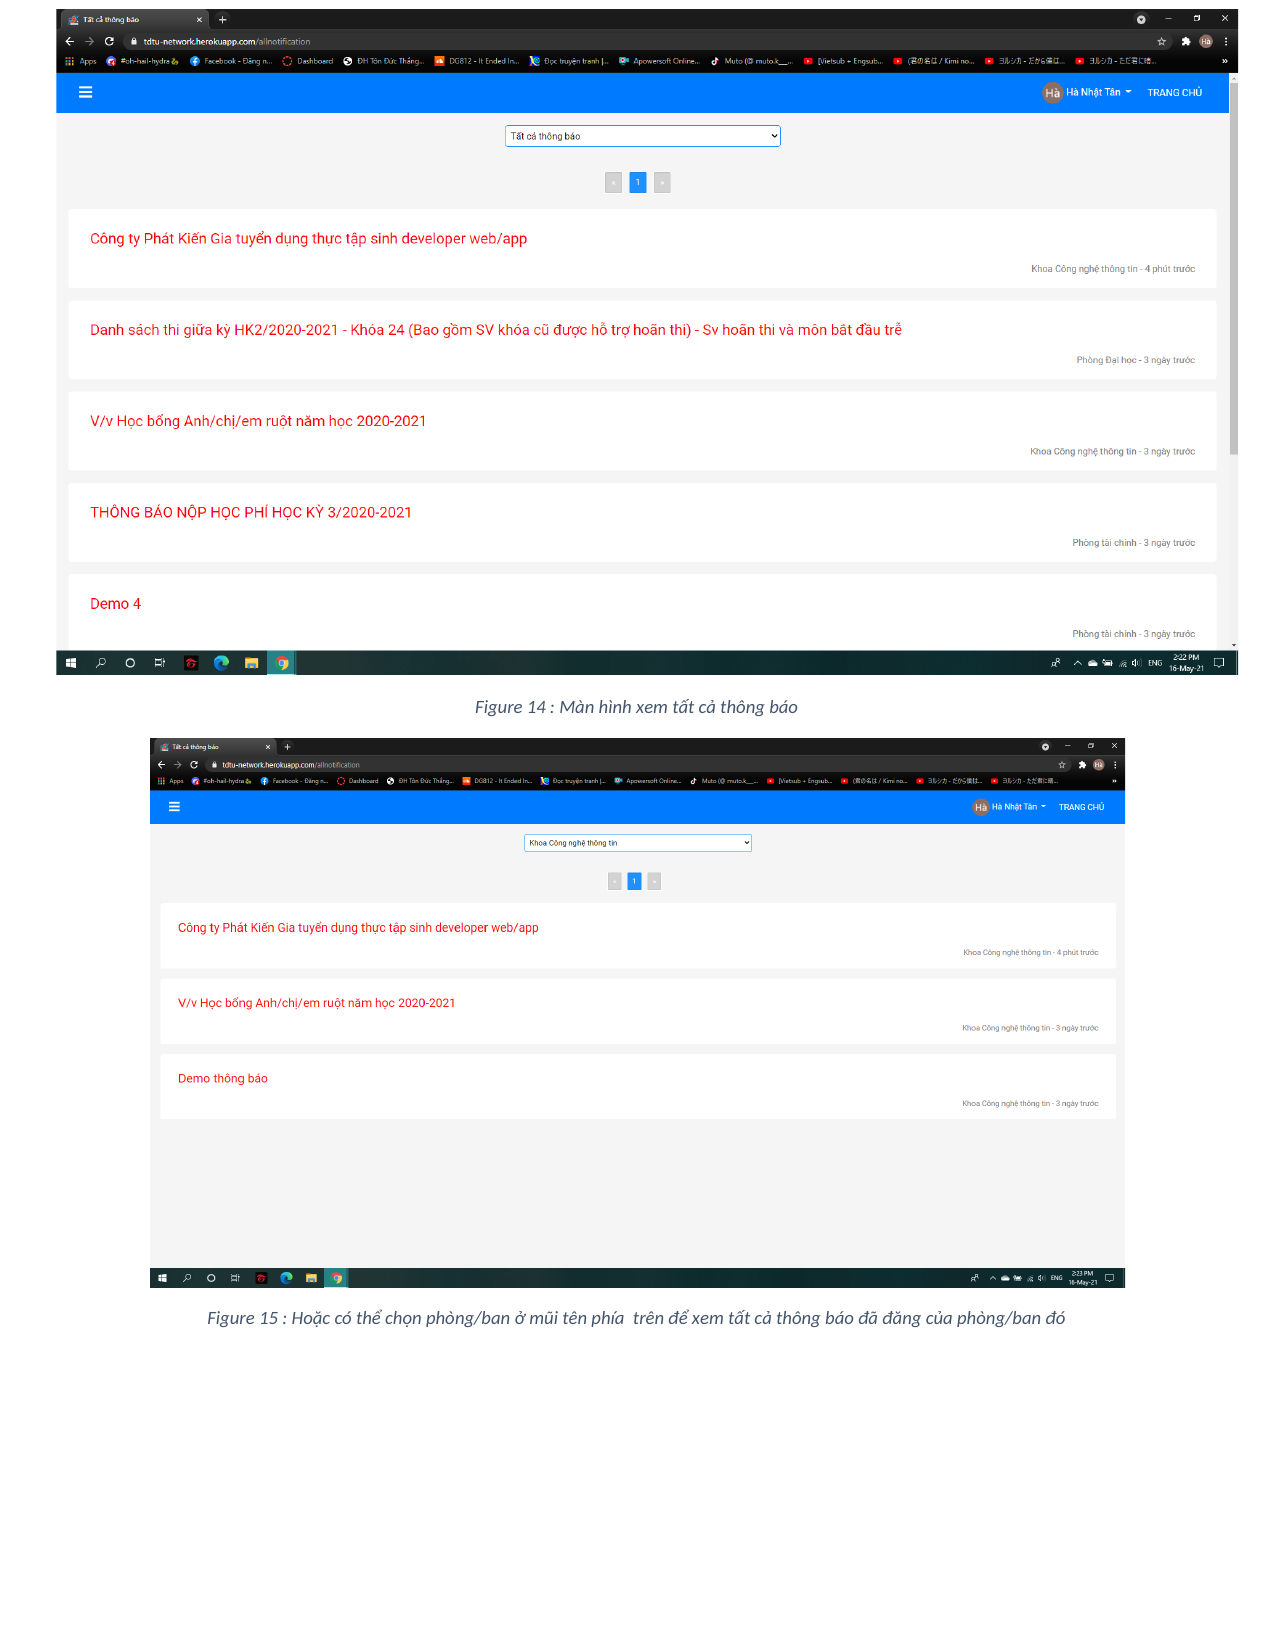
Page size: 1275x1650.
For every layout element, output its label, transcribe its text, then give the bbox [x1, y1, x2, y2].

picture [150, 738, 1125, 1288]
picture [56, 9, 1239, 675]
